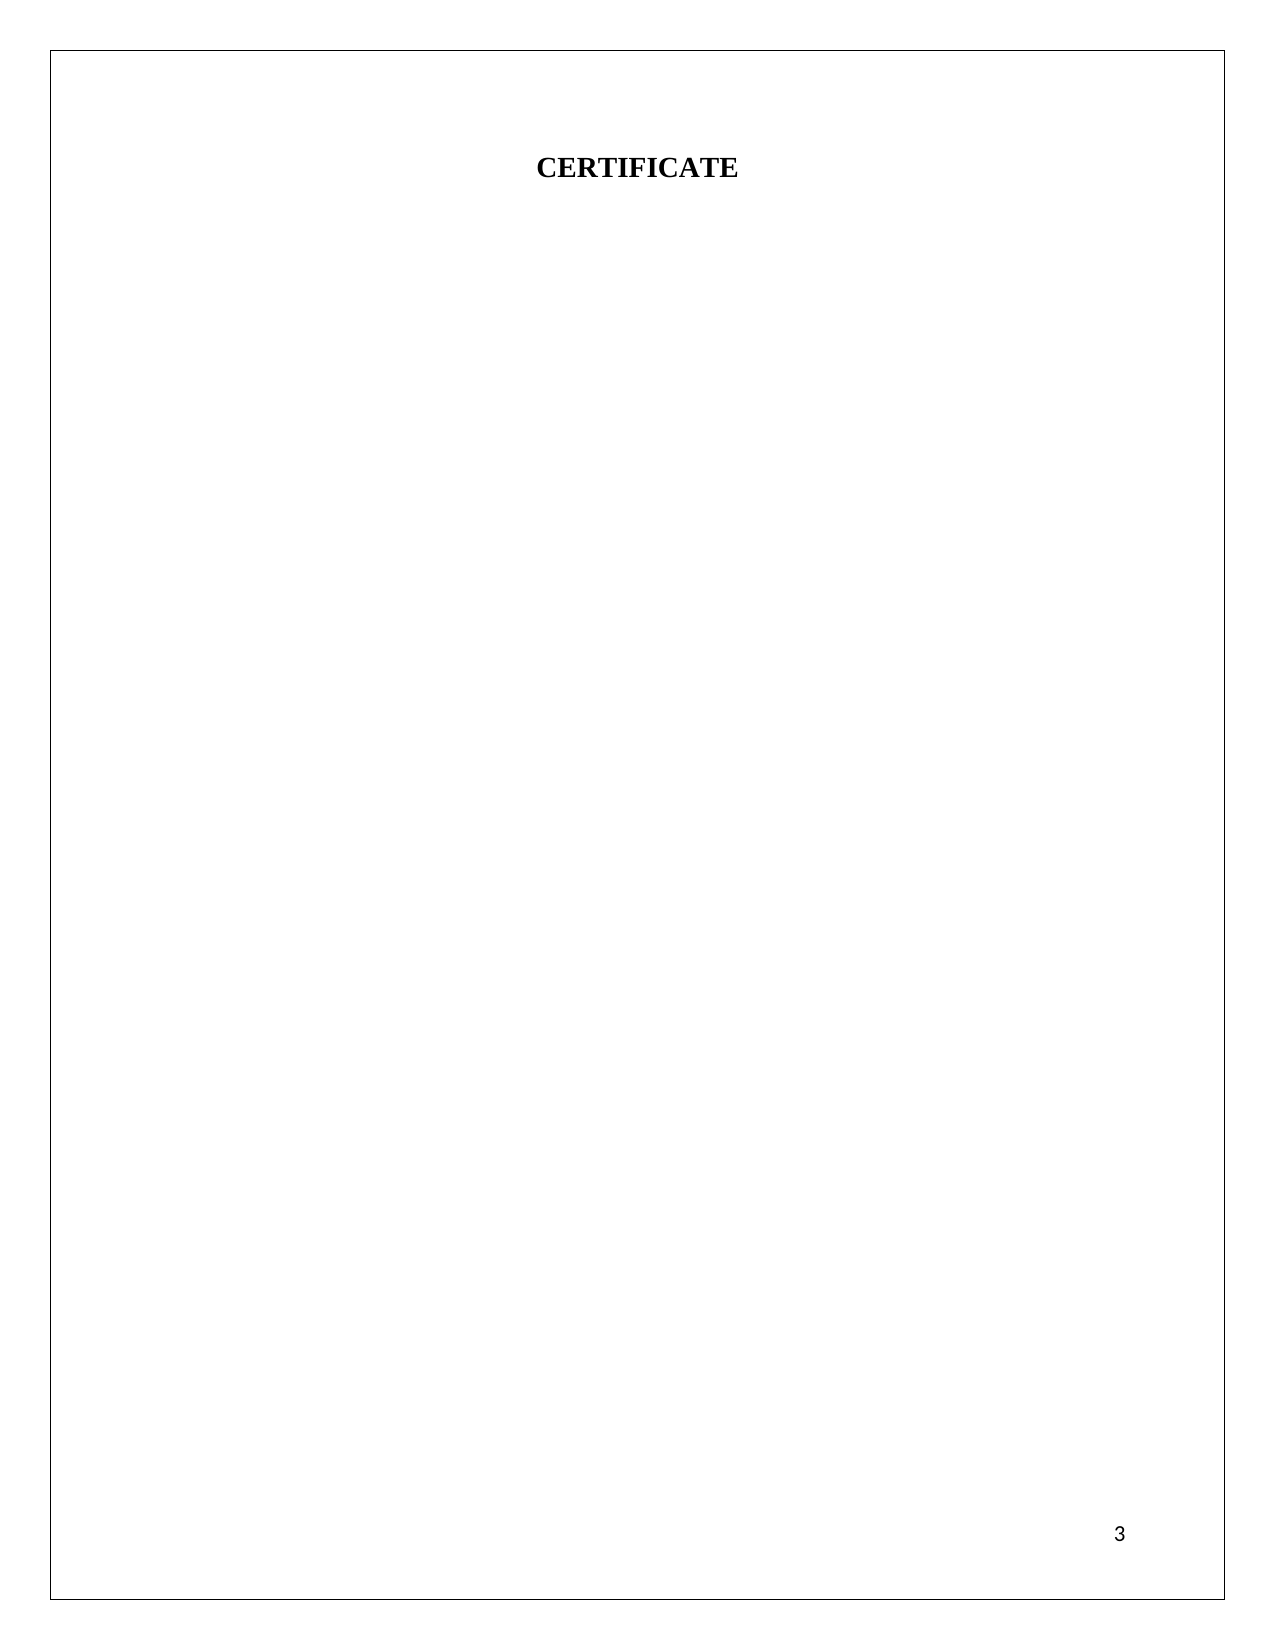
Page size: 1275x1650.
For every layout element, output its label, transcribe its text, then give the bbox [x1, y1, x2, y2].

text CERTIFICATE [150, 150, 1125, 183]
